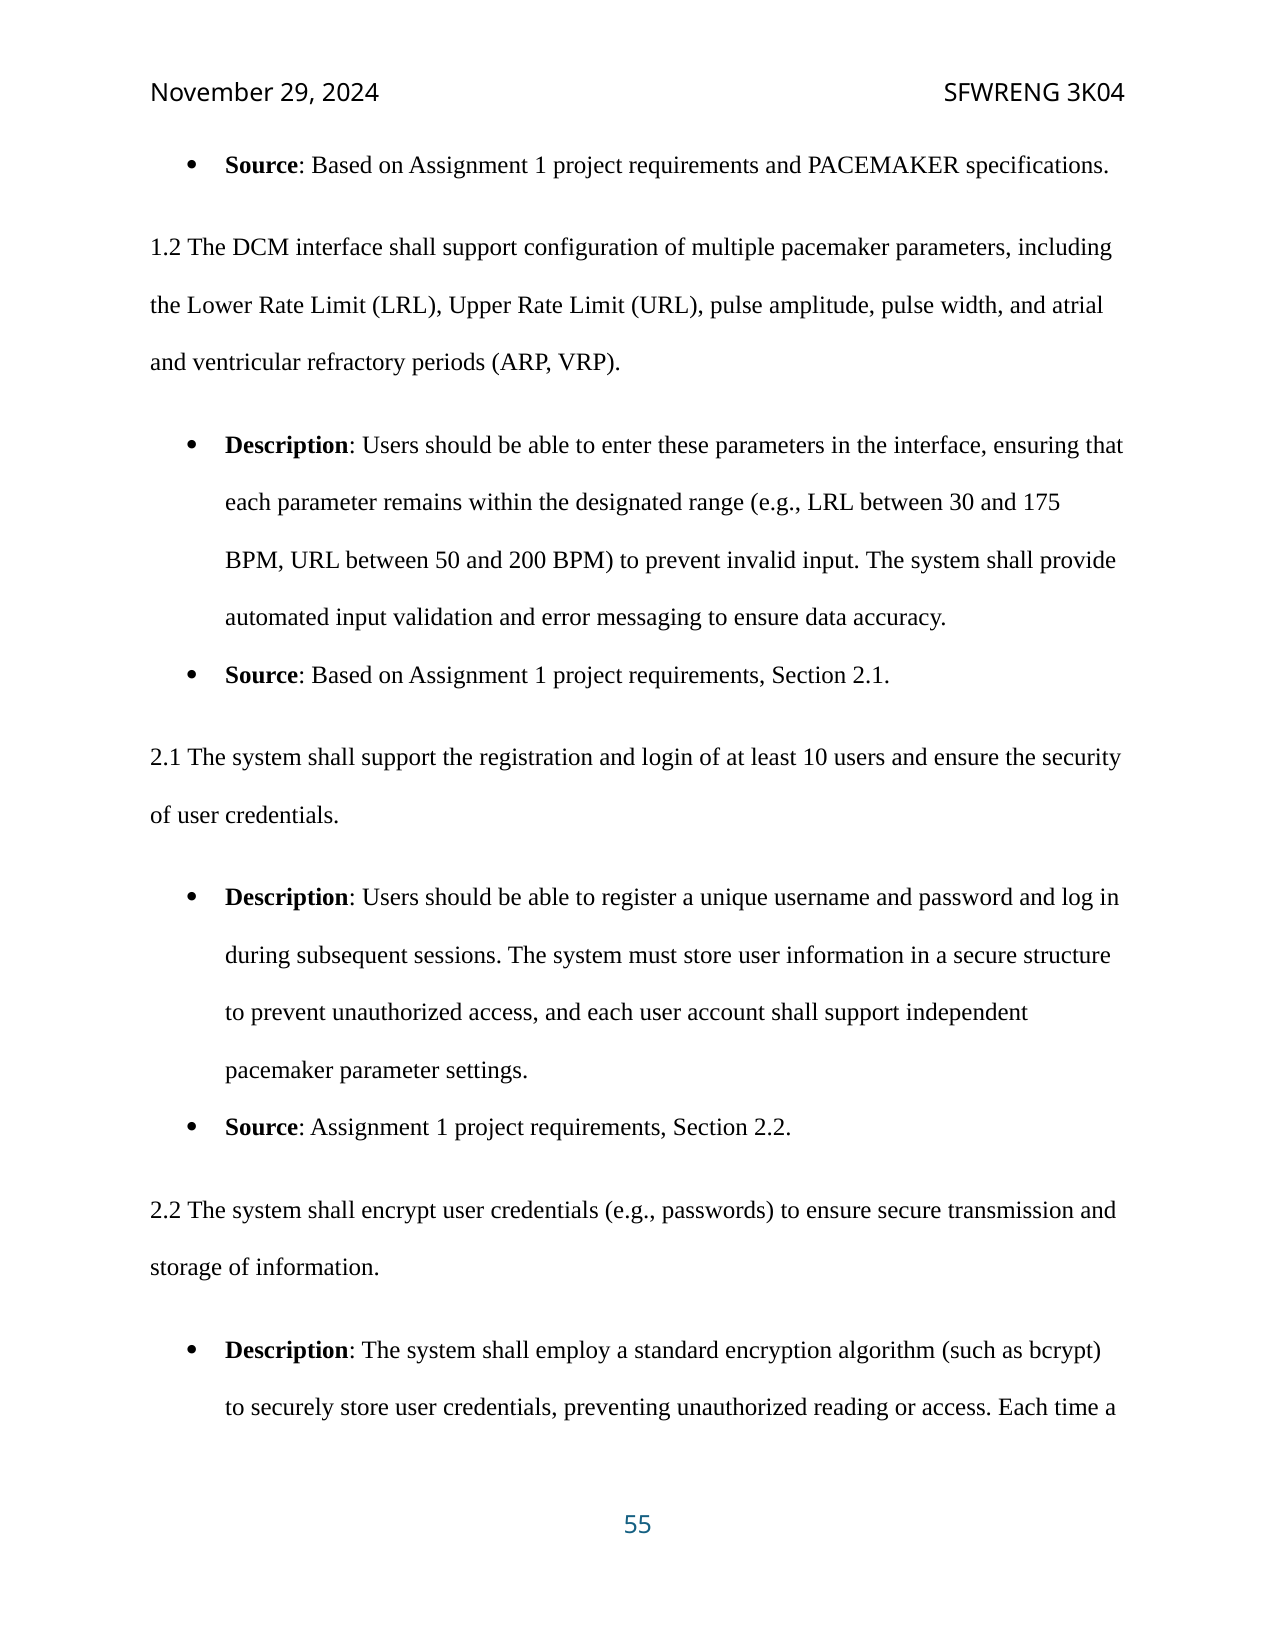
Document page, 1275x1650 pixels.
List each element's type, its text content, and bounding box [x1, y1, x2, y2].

list Source: Based on Assignment 1 project requirements, Section 2.1. [187, 660, 1125, 689]
text 2.2 The system shall encrypt user credentials (e.g., passwords) to ensure secure transmission and storage of information. [150, 1195, 1125, 1281]
text 2.1 The system shall support the registration and login of at least 10 users and ensure the security of user credentials. [150, 742, 1125, 829]
text 1.2 The DCM interface shall support configuration of multiple pacemaker parameters, including the Lower Rate Limit (LRL), Upper Rate Limit (URL), pulse amplitude, pulse width, and atrial and ventricular refractory periods (ARP, VRP). [150, 232, 1125, 376]
list Source: Assignment 1 project requirements, Section 2.2. [187, 1112, 1125, 1141]
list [187, 1335, 1125, 1421]
list Description: Users should be able to register a unique username and password and log in during subsequent sessions. The system must store user information in a secure structure to prevent unauthorized access, and each user account shall support independent pacemaker parameter settings. [187, 882, 1125, 1084]
list Source: Based on Assignment 1 project requirements and PACEMAKER specifications. [187, 150, 1125, 179]
list Description: Users should be able to enter these parameters in the interface, ensuring that each parameter remains within the designated range (e.g., LRL between 30 and 175 BPM, URL between 50 and 200 BPM) to prevent invalid input. The system shall provide automated input validation and error messaging to ensure data accuracy. [187, 430, 1125, 631]
